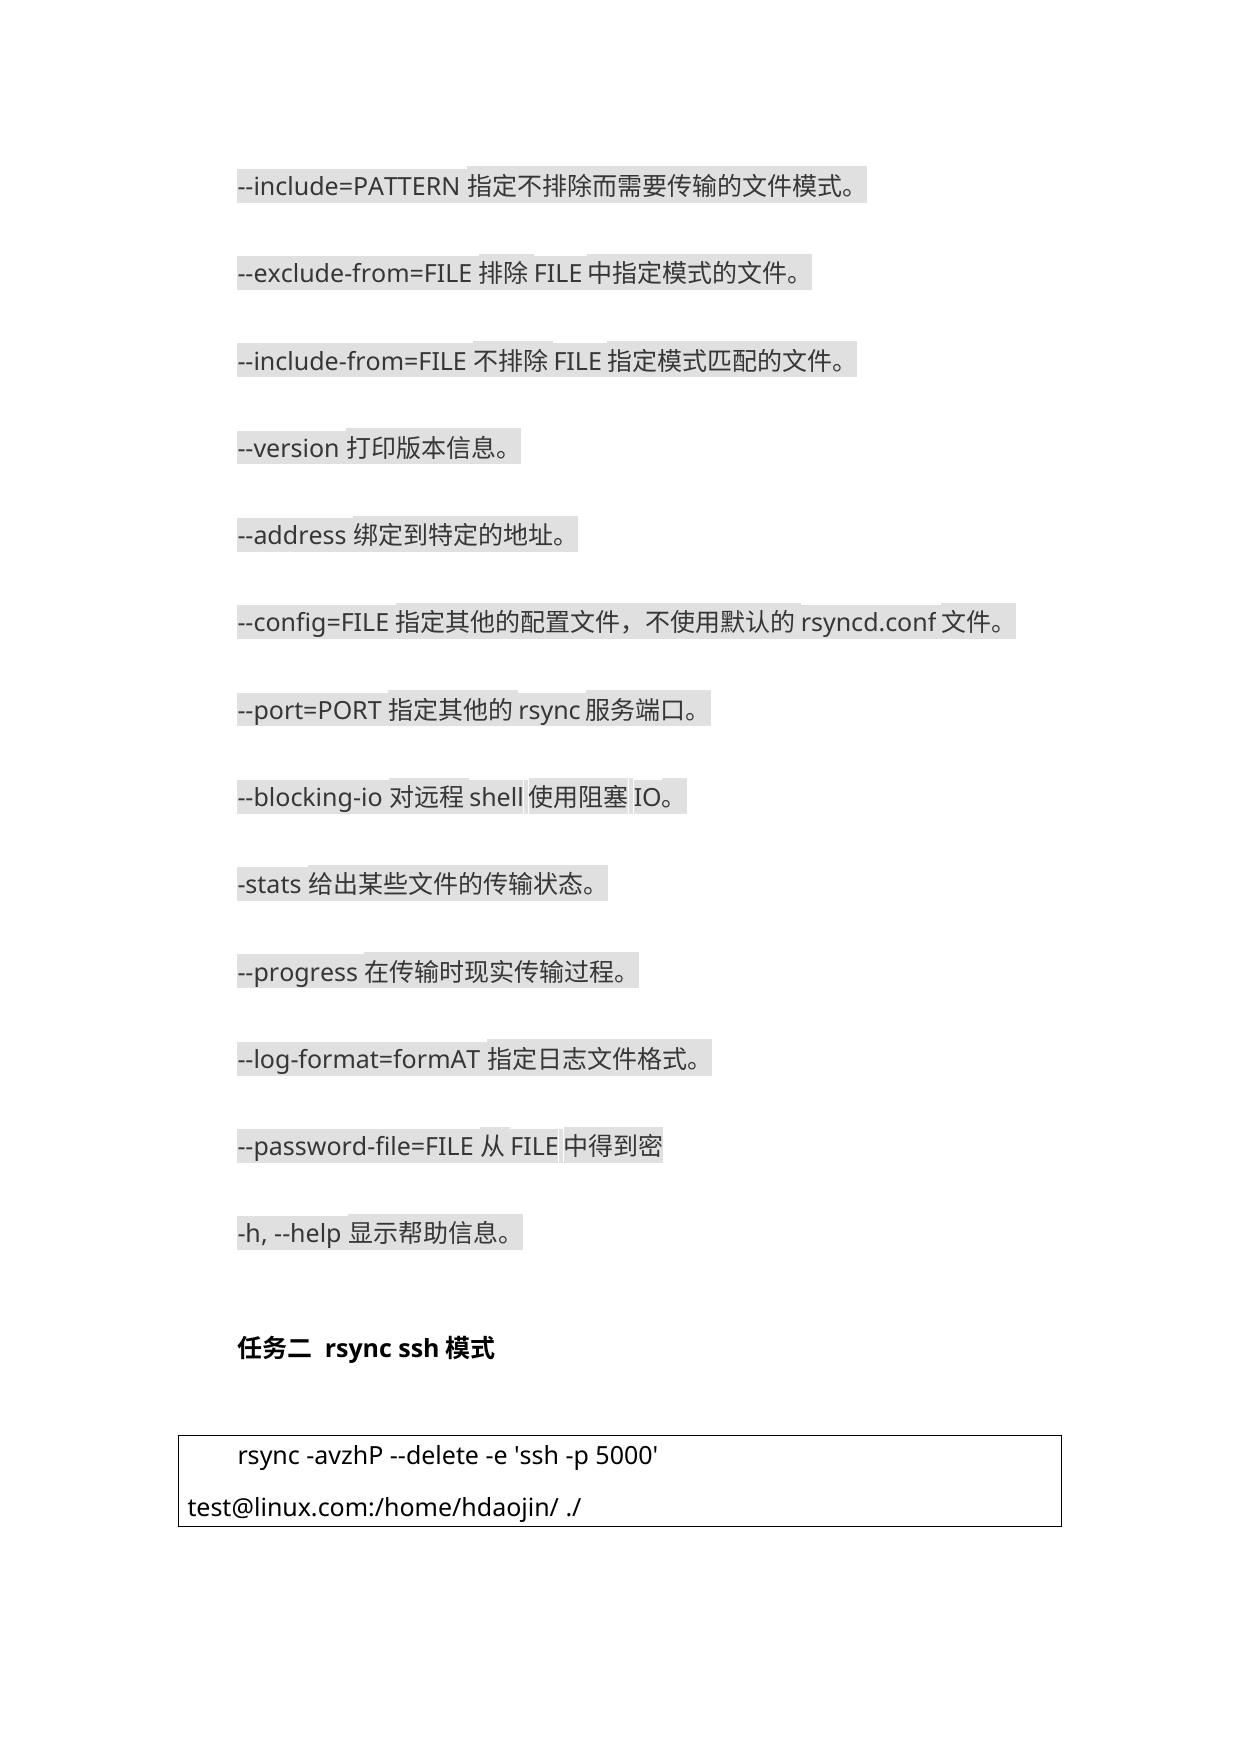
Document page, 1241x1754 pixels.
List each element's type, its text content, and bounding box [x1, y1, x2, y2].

text --include=PATTERN 指定不排除而需要传输的文件模式。 [187, 150, 1053, 219]
text --password-file=FILE 从FILE中得到密 [187, 1110, 1053, 1179]
text rsync -avzhP --delete -e 'ssh -p 5000' test@linux.com:/home/hdaojin/ ./ [179, 1436, 1061, 1526]
text --config=FILE 指定其他的配置文件，不使用默认的rsyncd.conf文件。 [187, 586, 1053, 656]
text -h, --help 显示帮助信息。 [187, 1197, 1053, 1267]
text -stats 给出某些文件的传输状态。 [187, 848, 1053, 917]
text --exclude-from=FILE 排除FILE中指定模式的文件。 [187, 237, 1053, 306]
text --progress 在传输时现实传输过程。 [187, 936, 1053, 1005]
text --version 打印版本信息。 [187, 412, 1053, 481]
text --address 绑定到特定的地址。 [187, 499, 1053, 568]
text --blocking-io 对远程shell使用阻塞IO。 [187, 761, 1053, 830]
text --port=PORT 指定其他的rsync服务端口。 [187, 674, 1053, 743]
text --include-from=FILE 不排除FILE指定模式匹配的文件。 [187, 324, 1053, 394]
text --log-format=formAT 指定日志文件格式。 [187, 1023, 1053, 1092]
subtitle rsync ssh模式 [187, 1312, 1053, 1381]
